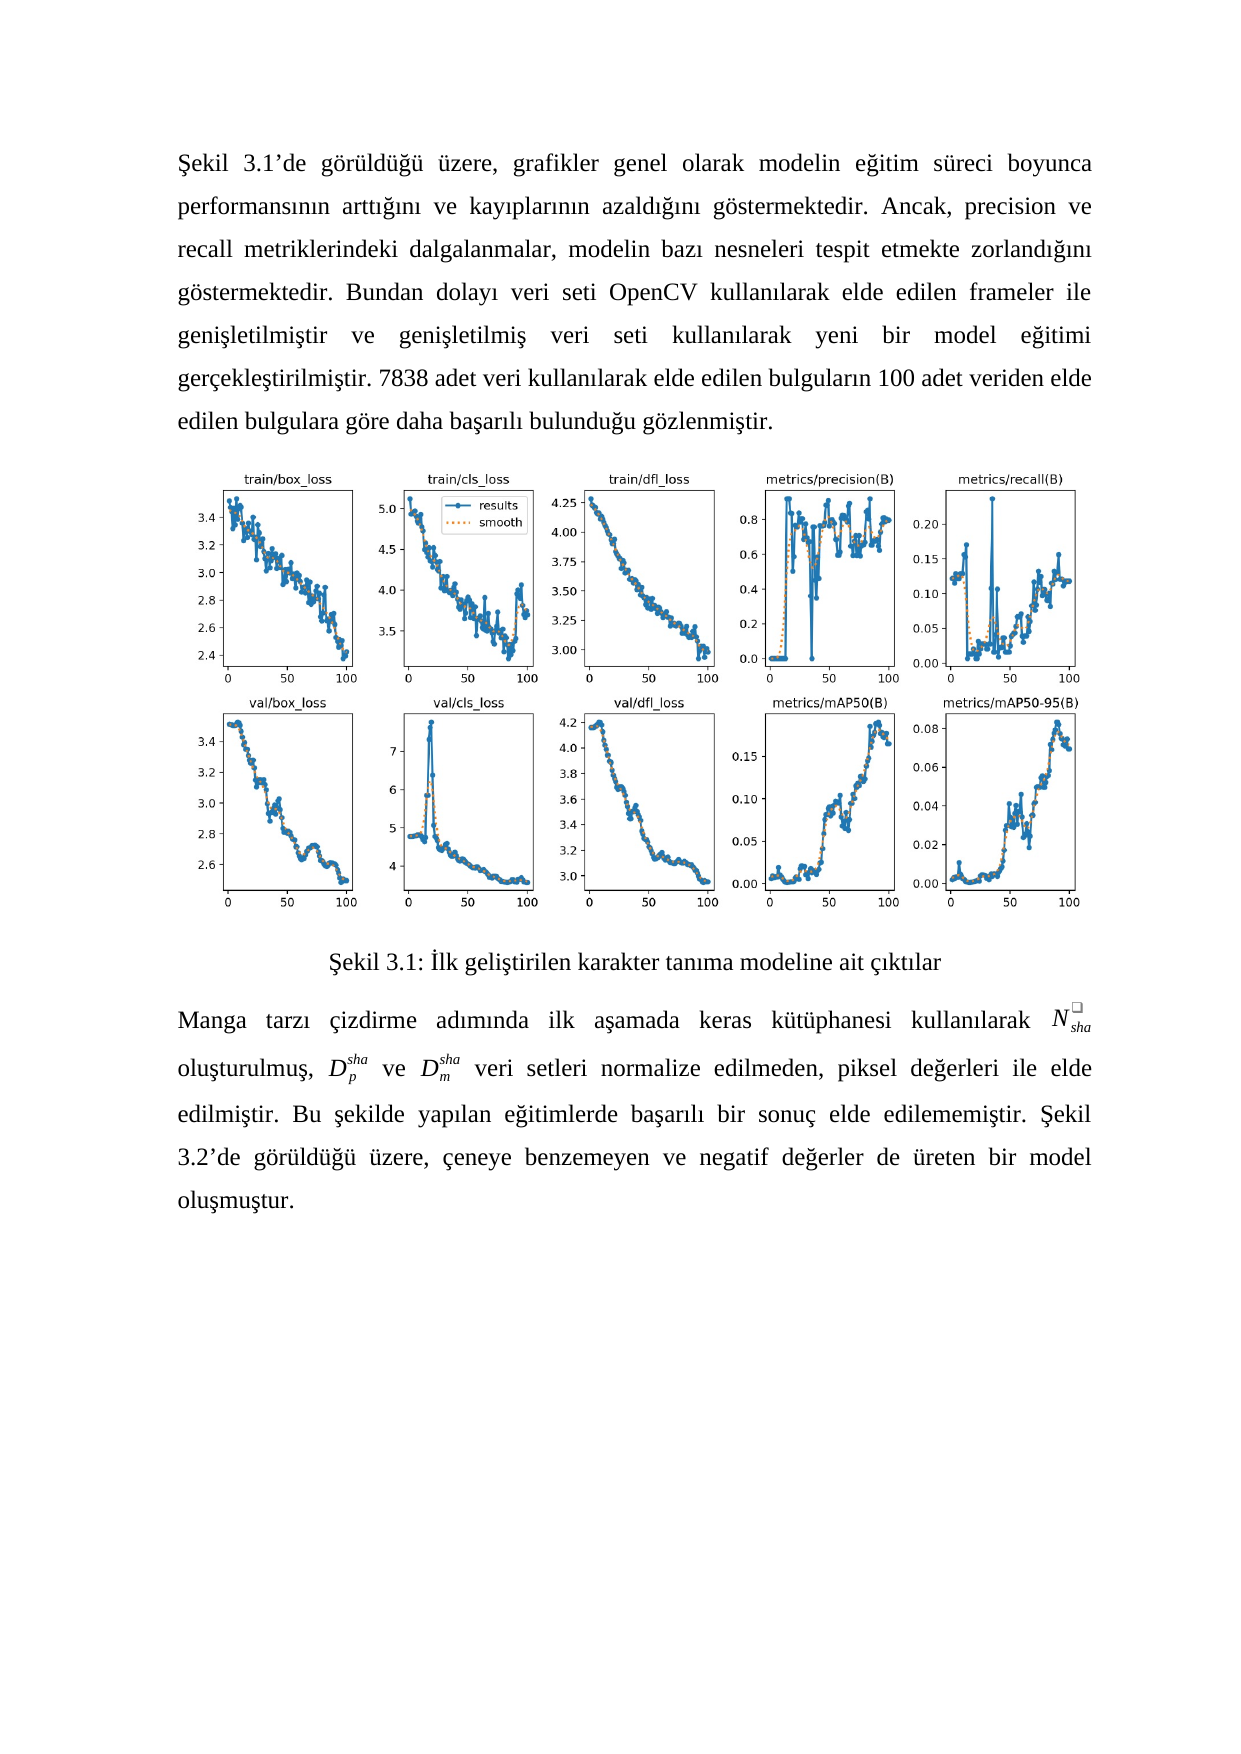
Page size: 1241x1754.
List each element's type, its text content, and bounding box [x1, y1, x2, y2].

picture [177, 462, 1093, 921]
text Şekil 3.1: İlk geliştirilen karakter tanıma modeline ait çıktılar [177, 947, 1092, 976]
text Manga tarzı çizdirme adımında ilk aşamada keras kütüphanesi kullanılarak oluşturulmuş, ve veri setleri normalize edilmeden, piksel değerleri ile elde edilmiştir. Bu şekilde yapılan eğitimlerde başarılı bir sonuç elde edilememiştir. Şekil 3.2’de görüldüğü üzere, çeneye benzemeyen ve negatif değerler de üreten bir model oluşmuştur. [177, 1002, 1092, 1214]
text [177, 148, 1092, 435]
